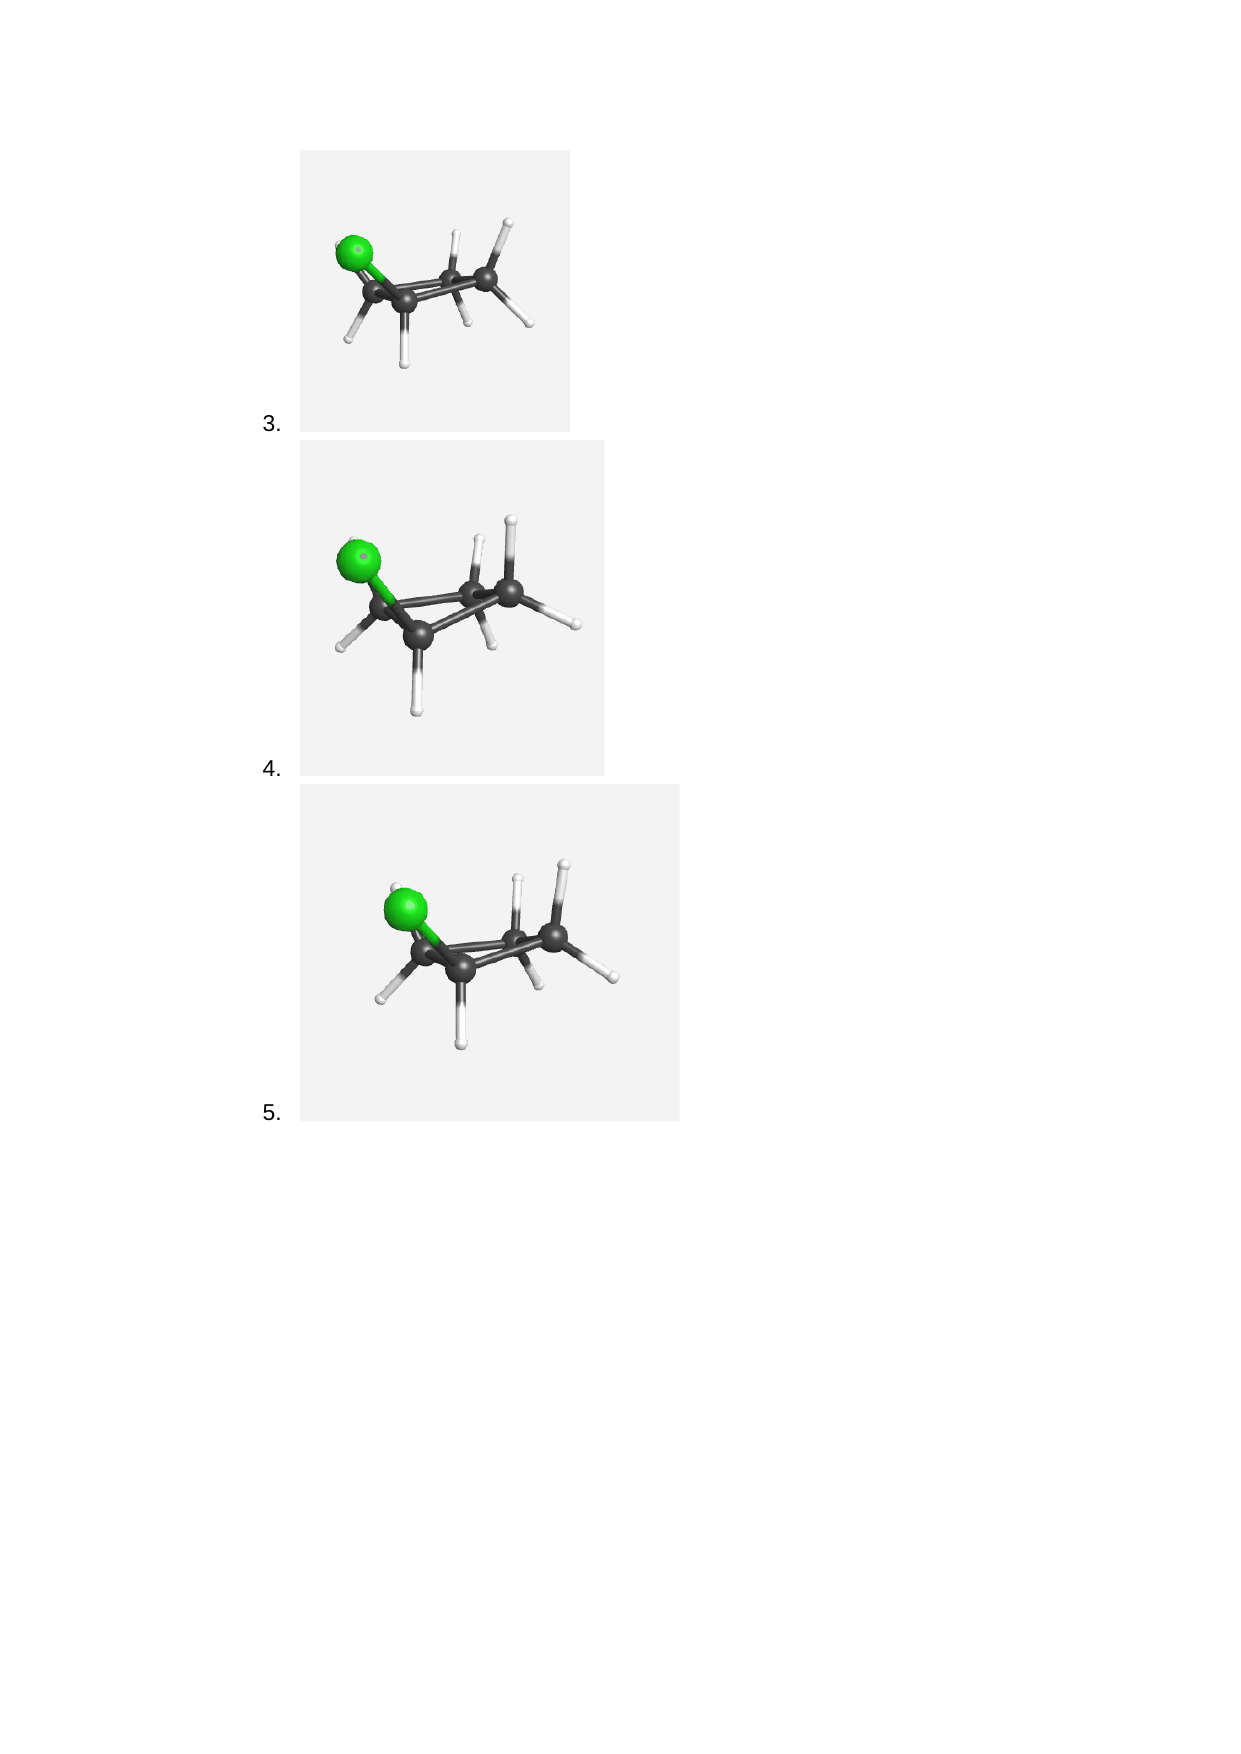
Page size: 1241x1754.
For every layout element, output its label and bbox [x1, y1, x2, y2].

picture [300, 440, 605, 776]
picture [300, 784, 680, 1121]
picture [300, 150, 571, 432]
